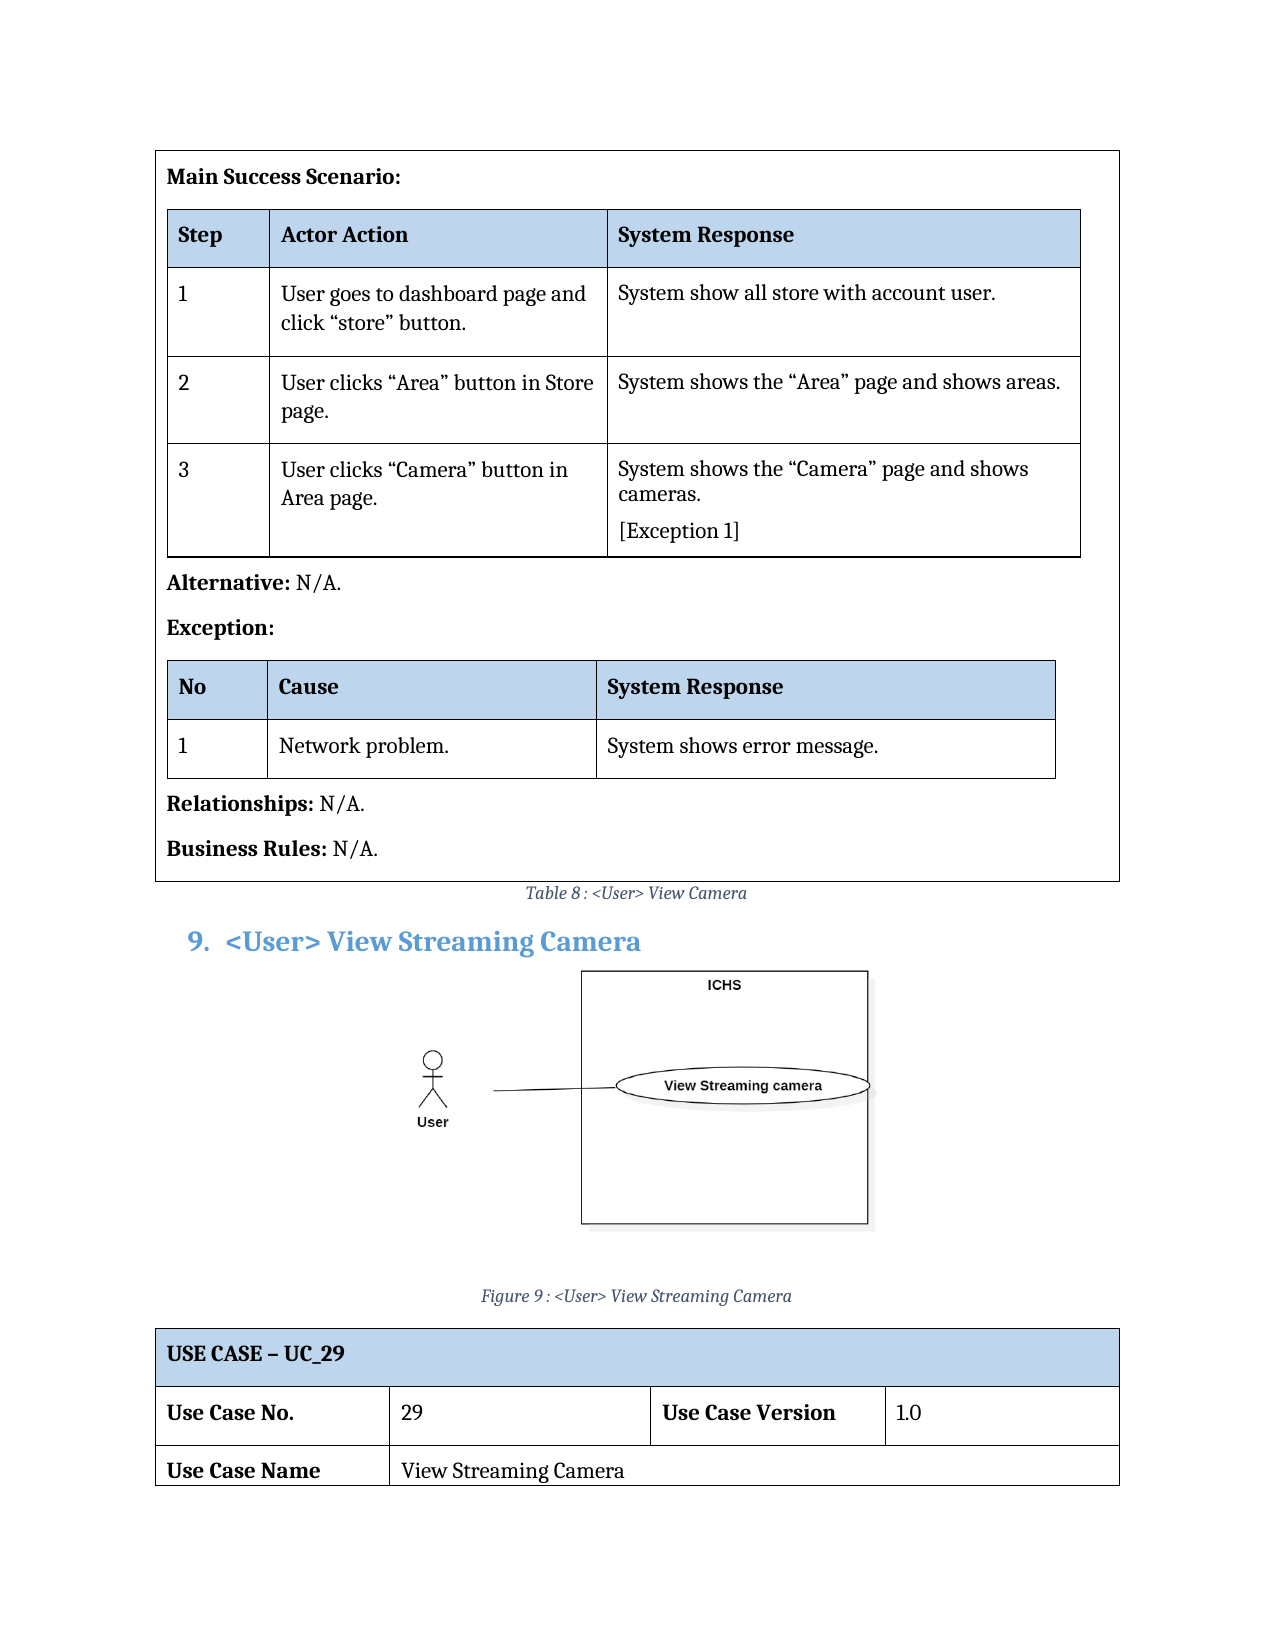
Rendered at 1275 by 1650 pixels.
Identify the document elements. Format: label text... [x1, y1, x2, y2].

table_cell Use Case Name [156, 1446, 389, 1485]
table_header USE CASE – UC_29 [156, 1329, 1119, 1386]
table_cell 1.0 [886, 1387, 1119, 1445]
table_cell 29 [390, 1387, 650, 1445]
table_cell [156, 151, 1119, 881]
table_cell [390, 1446, 1119, 1485]
table_cell Use Case No. [156, 1387, 389, 1445]
table_cell Use Case Version [651, 1387, 885, 1445]
subtitle <User> View Streaming Camera [187, 925, 1125, 958]
picture [362, 960, 913, 1267]
